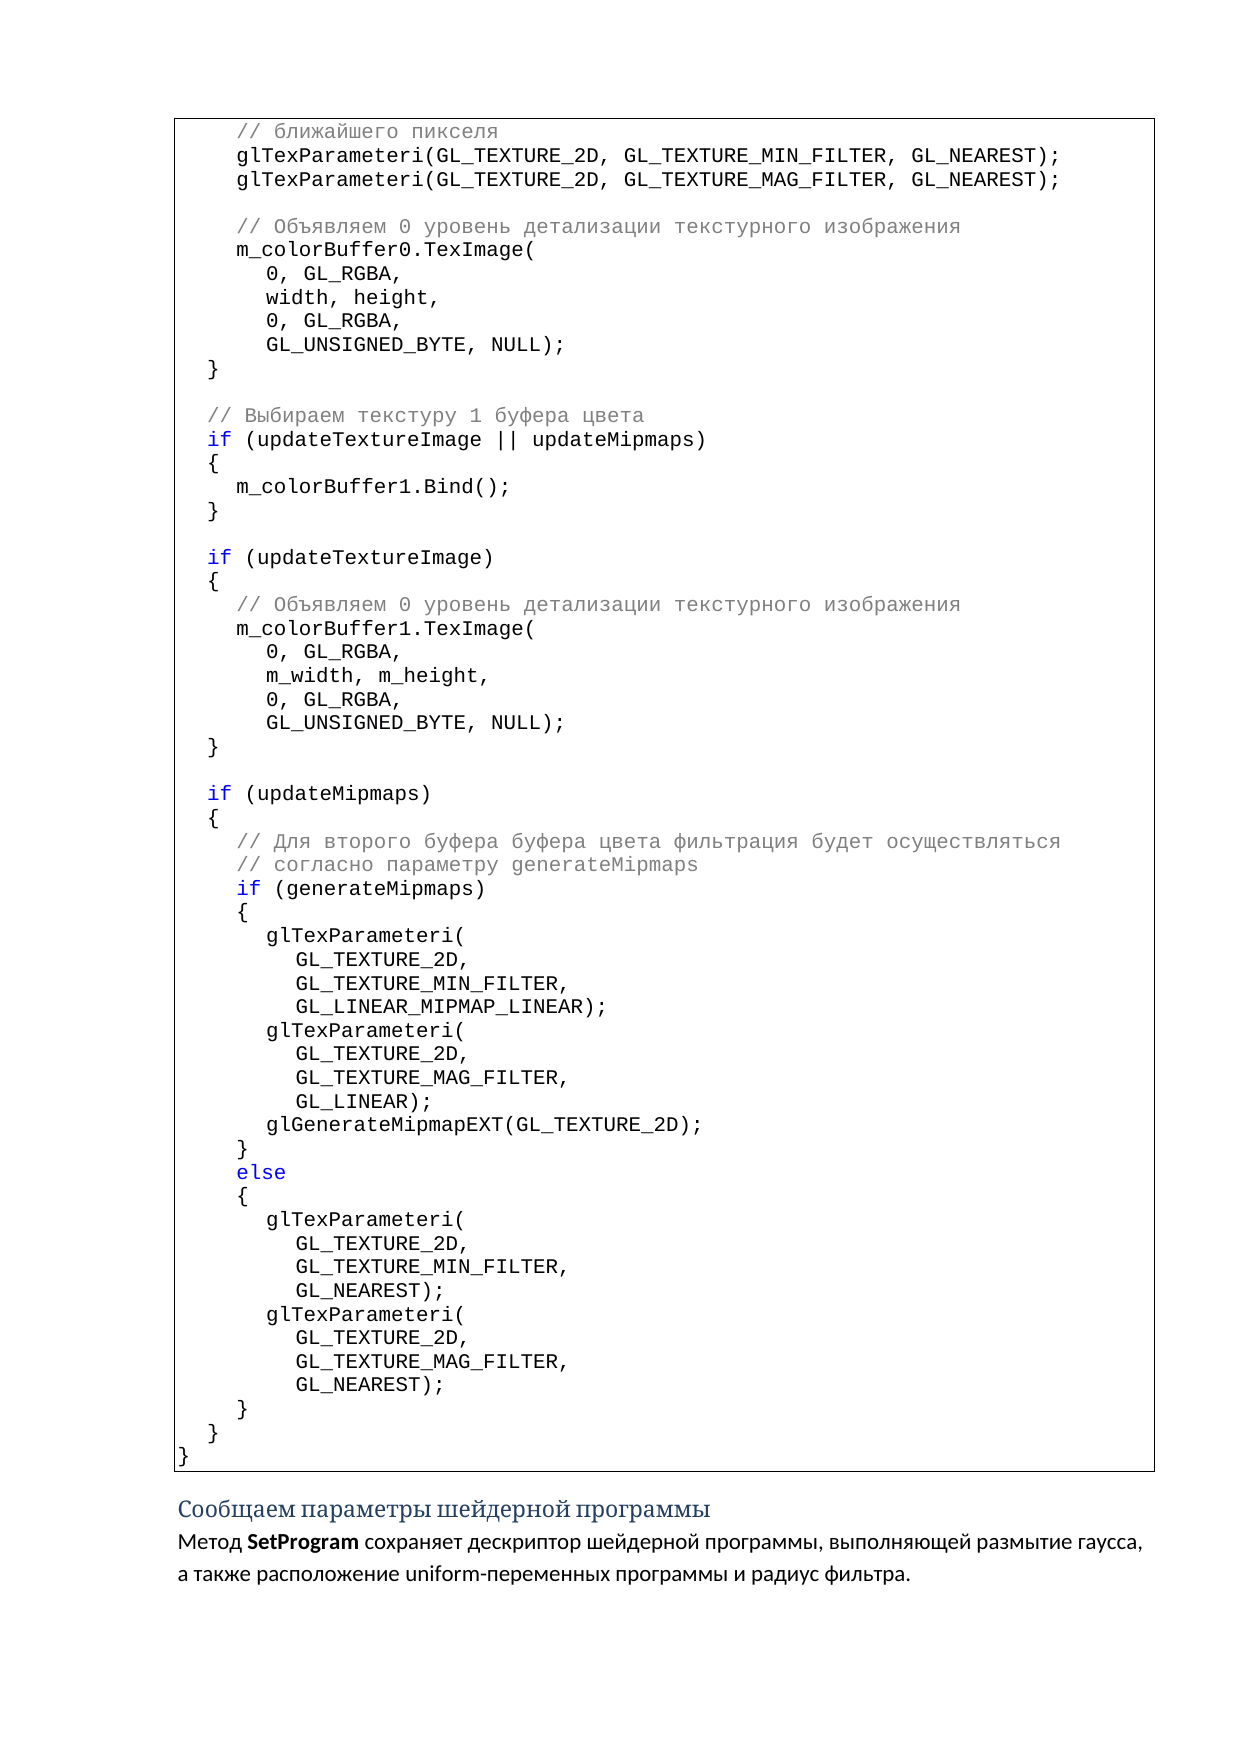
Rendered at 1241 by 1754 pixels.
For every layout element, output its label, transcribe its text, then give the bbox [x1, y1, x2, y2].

text glTexParameteri( [177, 1209, 1152, 1233]
text m_colorBuffer0.TexImage( [177, 239, 1152, 263]
text 0, GL_RGBA, [177, 641, 1152, 665]
text GL_LINEAR); [177, 1091, 1152, 1114]
text glTexParameteri( [177, 1303, 1152, 1327]
text GL_UNSIGNED_BYTE, NULL); [177, 712, 1152, 736]
text { [177, 1185, 1152, 1209]
text // ближайшего пикселя [175, 119, 1154, 145]
text } [177, 1138, 1152, 1162]
text GL_NEAREST); [177, 1374, 1152, 1398]
text } [175, 1442, 1154, 1471]
text // Объявляем 0 уровень детализации текстурного изображения [177, 216, 1152, 239]
text GL_TEXTURE_MAG_FILTER, [177, 1067, 1152, 1091]
text if (updateTextureImage || updateMipmaps) [177, 429, 1152, 452]
text GL_TEXTURE_MIN_FILTER, [177, 972, 1152, 996]
text } [177, 1398, 1152, 1422]
text glTexParameteri( [177, 1020, 1152, 1043]
text GL_UNSIGNED_BYTE, NULL); [177, 334, 1152, 358]
text m_width, m_height, [177, 665, 1152, 689]
text // Выбираем текстуру 1 буфера цвета [177, 405, 1152, 429]
text GL_TEXTURE_2D, [177, 1327, 1152, 1351]
text // Объявляем 0 уровень детализации текстурного изображения [177, 594, 1152, 618]
text // согласно параметру generateMipmaps [177, 854, 1152, 878]
text GL_LINEAR_MIPMAP_LINEAR); [177, 996, 1152, 1020]
text } [177, 358, 1152, 381]
text } [177, 736, 1152, 760]
text // Для второго буфера буфера цвета фильтрация будет осуществляться [177, 831, 1152, 854]
text width, height, [177, 287, 1152, 310]
text } [177, 499, 1152, 523]
text { [177, 571, 1152, 594]
text 0, GL_RGBA, [177, 310, 1152, 334]
text if (updateMipmaps) [177, 783, 1152, 807]
text m_colorBuffer1.TexImage( [177, 618, 1152, 641]
text glGenerateMipmapEXT(GL_TEXTURE_2D); [177, 1114, 1152, 1138]
text } [177, 1422, 1152, 1442]
text GL_TEXTURE_2D, [177, 1233, 1152, 1256]
text GL_TEXTURE_2D, [177, 949, 1152, 972]
text GL_TEXTURE_MAG_FILTER, [177, 1351, 1152, 1374]
text 0, GL_RGBA, [177, 689, 1152, 712]
text 0, GL_RGBA, [177, 263, 1152, 287]
text glTexParameteri( [177, 925, 1152, 949]
text Метод SetProgram сохраняет дескриптор шейдерной программы, выполняющей размытие гаусса, а также расположение uniform-переменных программы и радиус фильтра. [177, 1527, 1152, 1587]
text m_colorBuffer1.Bind(); [177, 476, 1152, 499]
text glTexParameteri(GL_TEXTURE_2D, GL_TEXTURE_MAG_FILTER, GL_NEAREST); [177, 168, 1152, 192]
text if (updateTextureImage) [177, 547, 1152, 571]
text else [177, 1162, 1152, 1185]
text { [177, 902, 1152, 925]
subtitle Сообщаем параметры шейдерной программы [177, 1497, 1152, 1523]
text GL_TEXTURE_MIN_FILTER, [177, 1256, 1152, 1280]
text { [177, 452, 1152, 476]
text GL_TEXTURE_2D, [177, 1043, 1152, 1067]
text GL_NEAREST); [177, 1280, 1152, 1303]
text if (generateMipmaps) [177, 878, 1152, 902]
text glTexParameteri(GL_TEXTURE_2D, GL_TEXTURE_MIN_FILTER, GL_NEAREST); [177, 145, 1152, 168]
text { [177, 807, 1152, 831]
